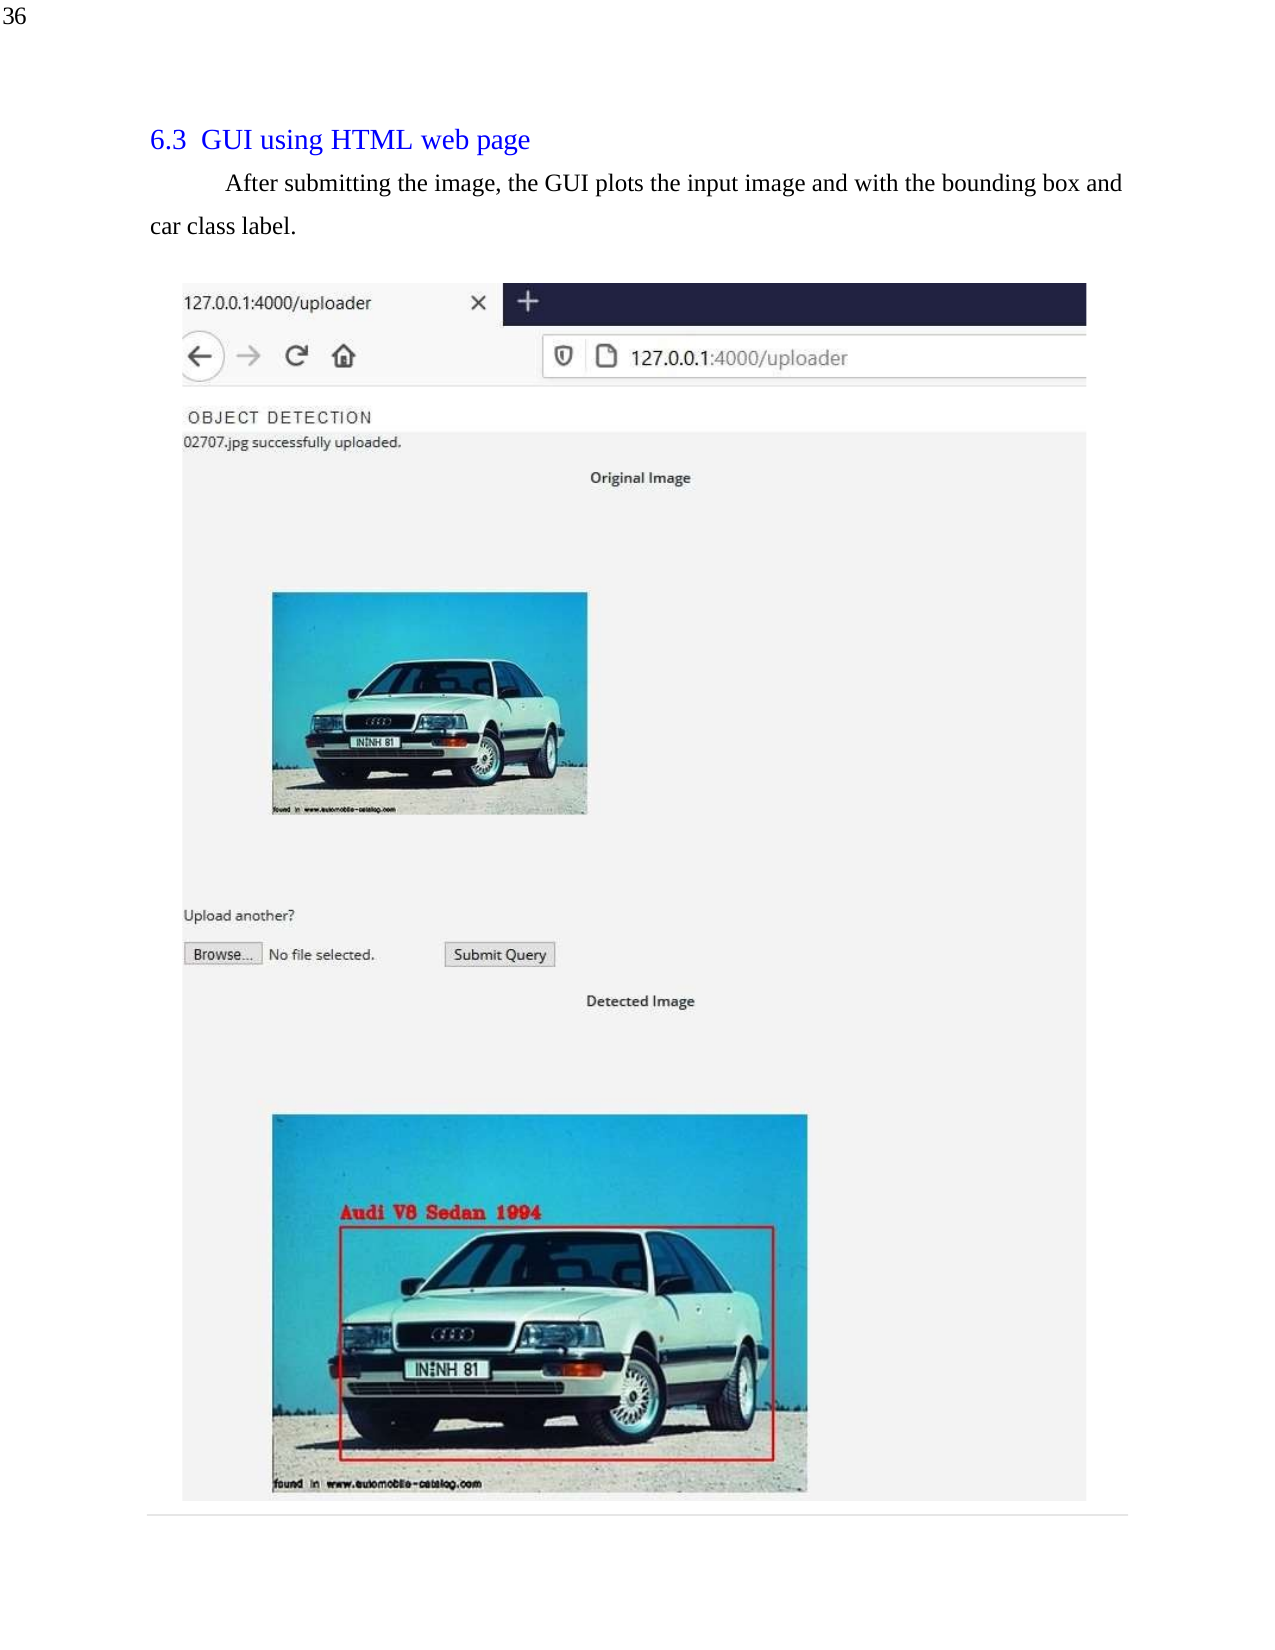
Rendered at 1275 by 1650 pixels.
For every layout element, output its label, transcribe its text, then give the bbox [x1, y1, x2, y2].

picture [182, 283, 1087, 1501]
text After submitting the image, the GUI plots the input image and with the bounding box and car class label. [150, 168, 1124, 240]
subtitle GUI using HTML web page [150, 122, 1200, 156]
